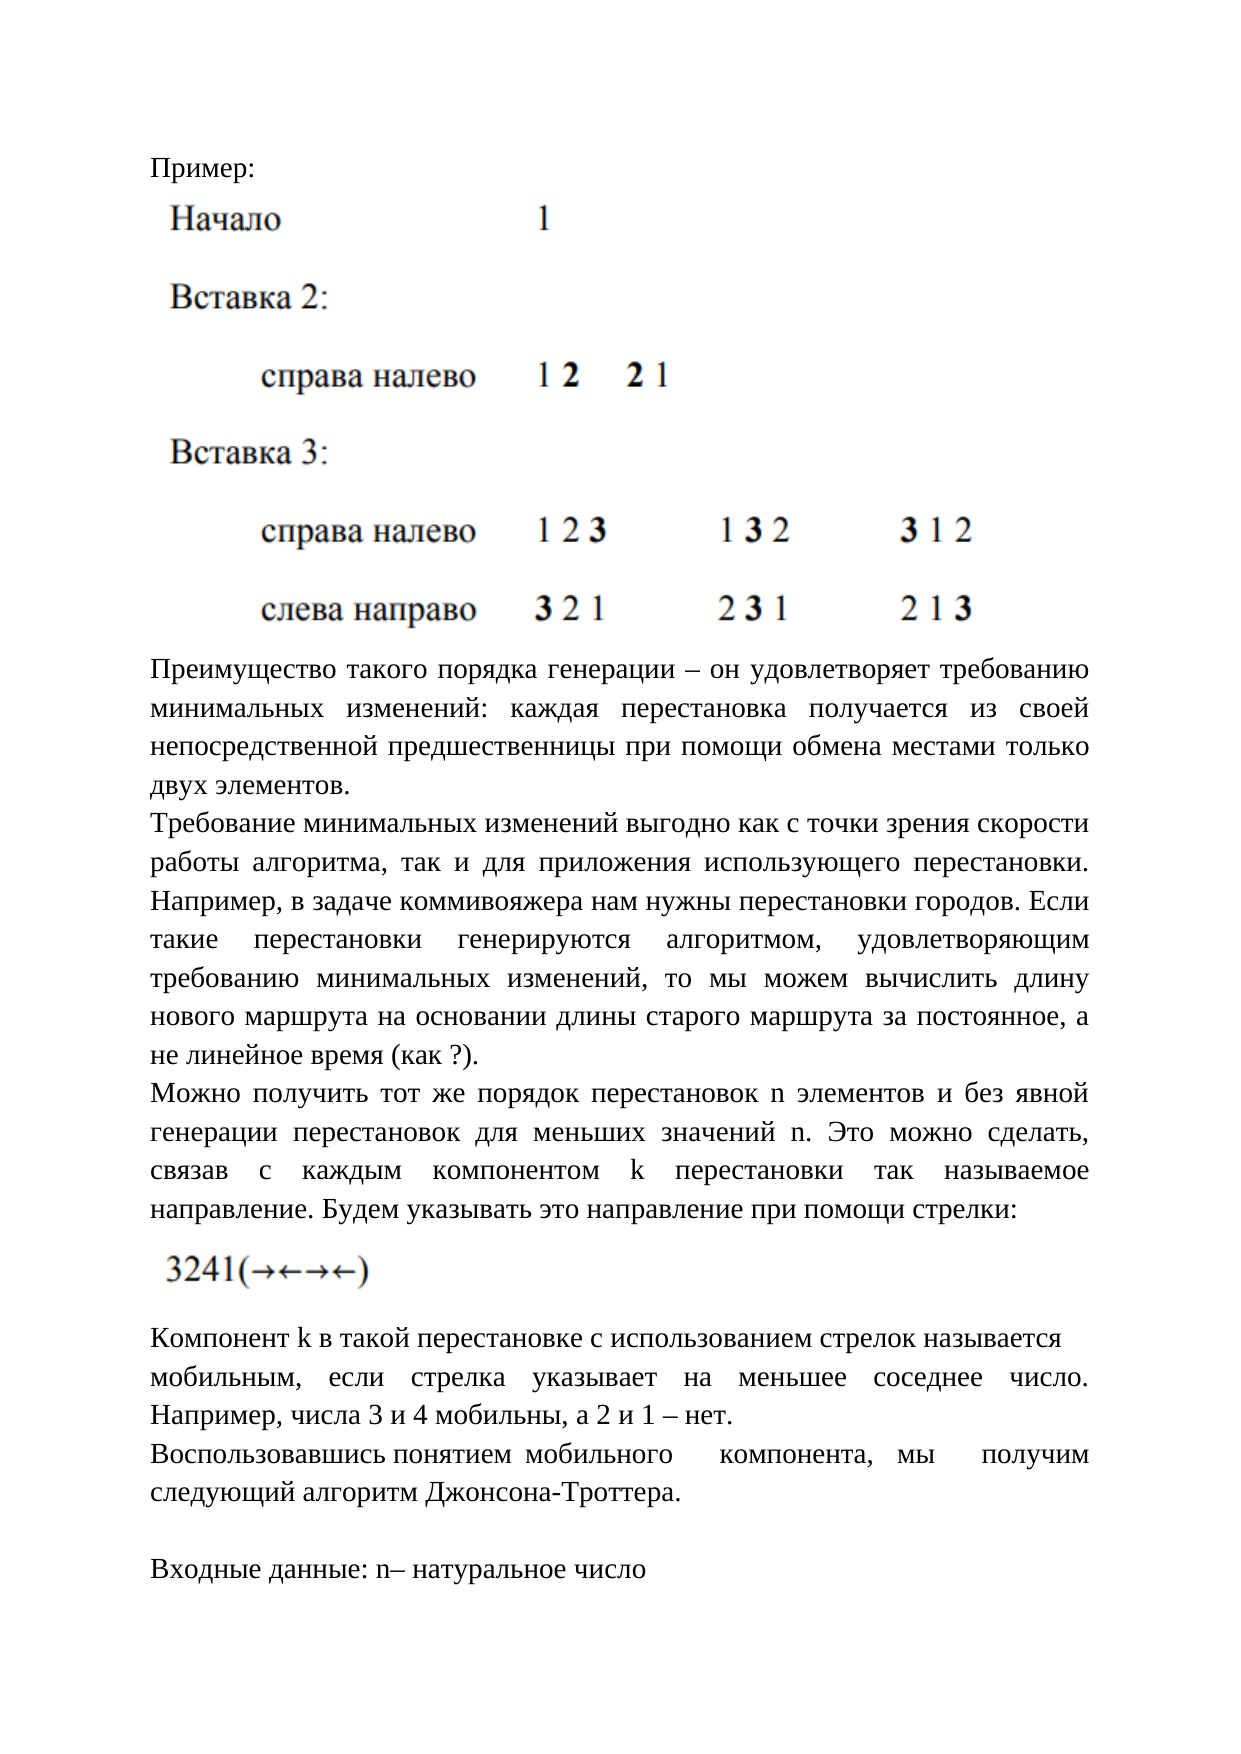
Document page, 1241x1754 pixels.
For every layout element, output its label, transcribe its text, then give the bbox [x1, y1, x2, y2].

text мобильным, если стрелка указывает на меньшее соседнее число. Например, числа 3 и 4 мобильны, а 2 и 1 – нет. [150, 1359, 1090, 1431]
text Компонент k в такой перестановке с использованием стрелок называется [150, 1320, 1090, 1354]
picture [150, 188, 1050, 647]
text Можно получить тот же порядок перестановок n элементов и без явной генерации перестановок для меньших значений n. Это можно сделать, связав с каждым компонентом k перестановки так называемое направление. Будем указывать это направление при помощи стрелки: [150, 1075, 1090, 1224]
picture [150, 1229, 396, 1316]
text Преимущество такого порядка генерации – он удовлетворяет требованию минимальных изменений: каждая перестановка получается из своей непосредственной предшественницы при помощи обмена местами только двух элементов. [150, 651, 1090, 801]
text Входные данные: n– натуральное число [150, 1552, 1090, 1585]
text Воспользовавшись понятием мобильного компонента, мы получим следующий алгоритм Джонсона-Троттера. [150, 1436, 1090, 1508]
text Пример: [150, 150, 1090, 183]
text Требование минимальных изменений выгодно как с точки зрения скорости работы алгоритма, так и для приложения использующего перестановки. Например, в задаче коммивояжера нам нужны перестановки городов. Если такие перестановки генерируются алгоритмом, удовлетворяющим требованию минимальных изменений, то мы можем вычислить длину нового маршрута на основании длины старого маршрута за постоянное, а не линейное время (как ?). [150, 806, 1090, 1070]
